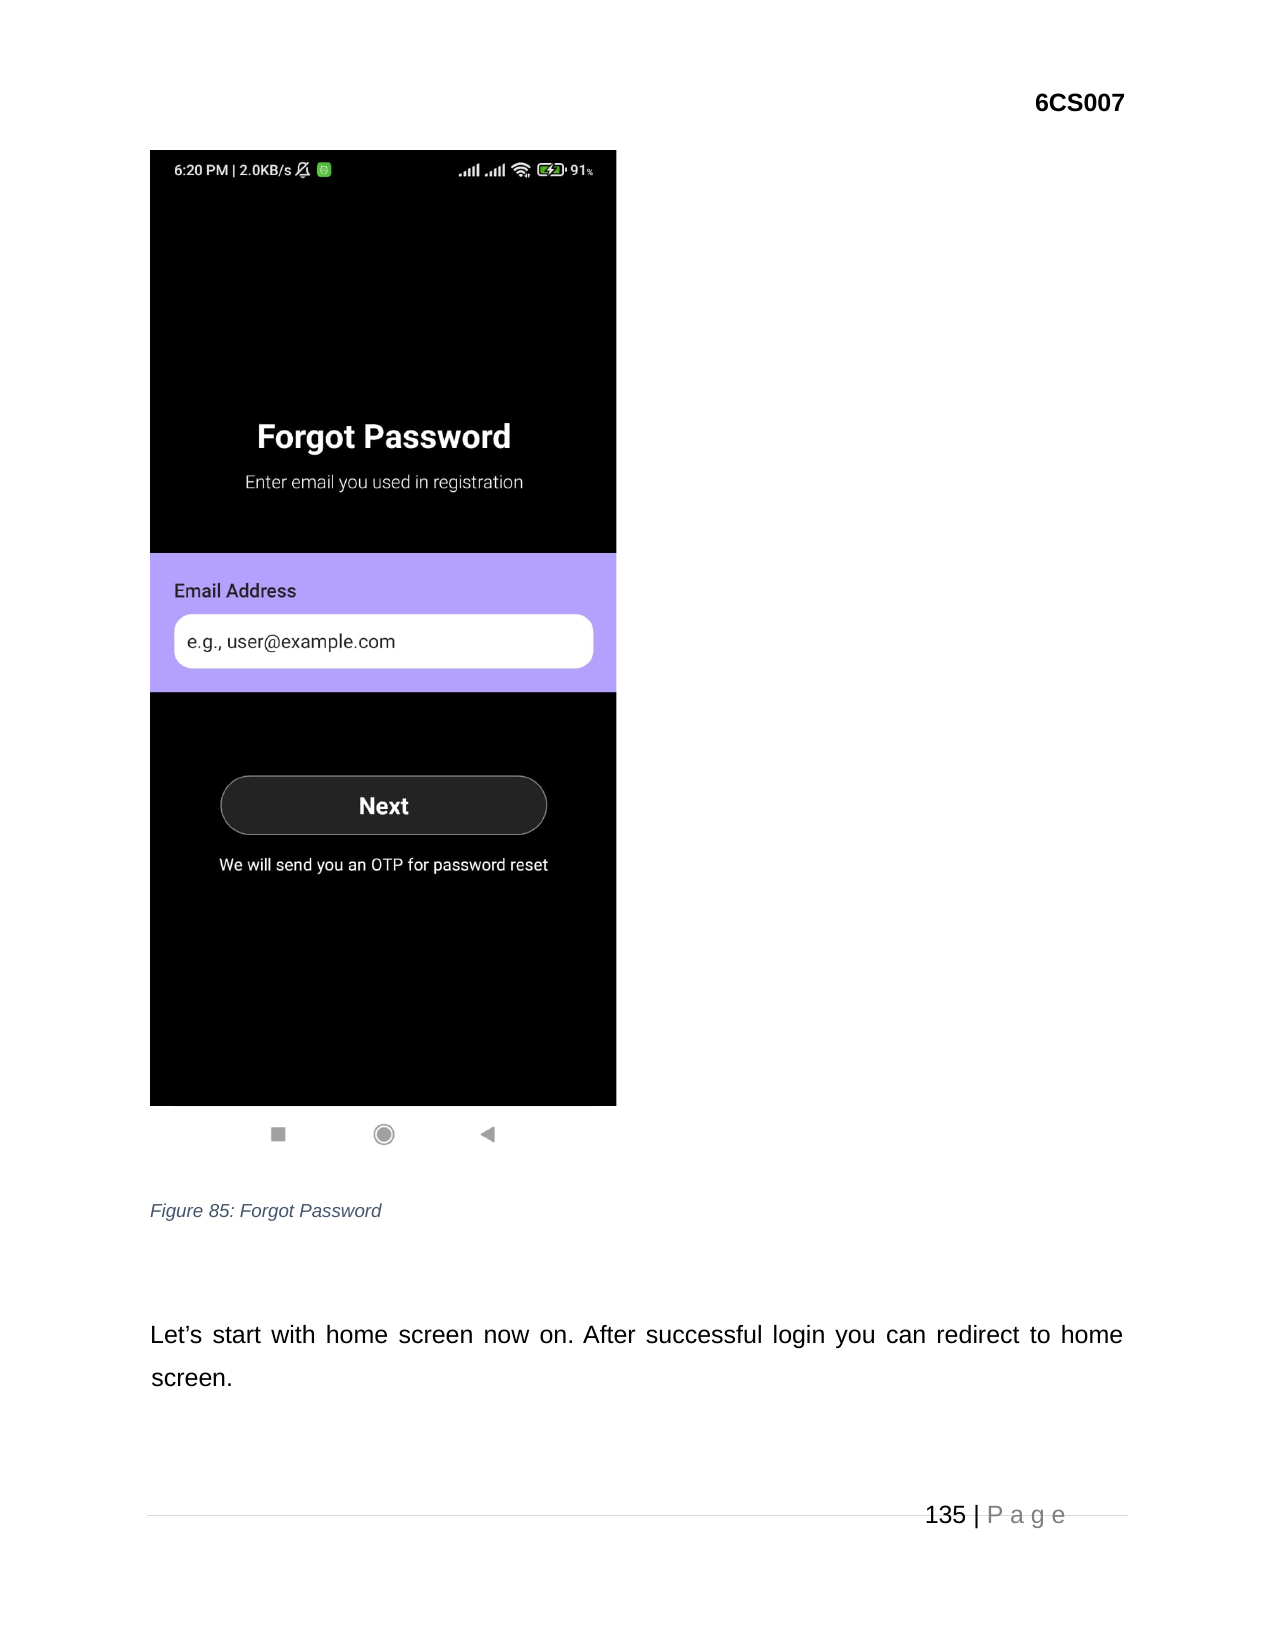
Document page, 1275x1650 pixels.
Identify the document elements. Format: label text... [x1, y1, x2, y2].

text Figure 85: Forgot Password [150, 1200, 1125, 1221]
text Let’s start with home screen now on. After successful login you can redirect to home screen. [150, 1320, 1125, 1392]
picture [150, 150, 617, 1162]
